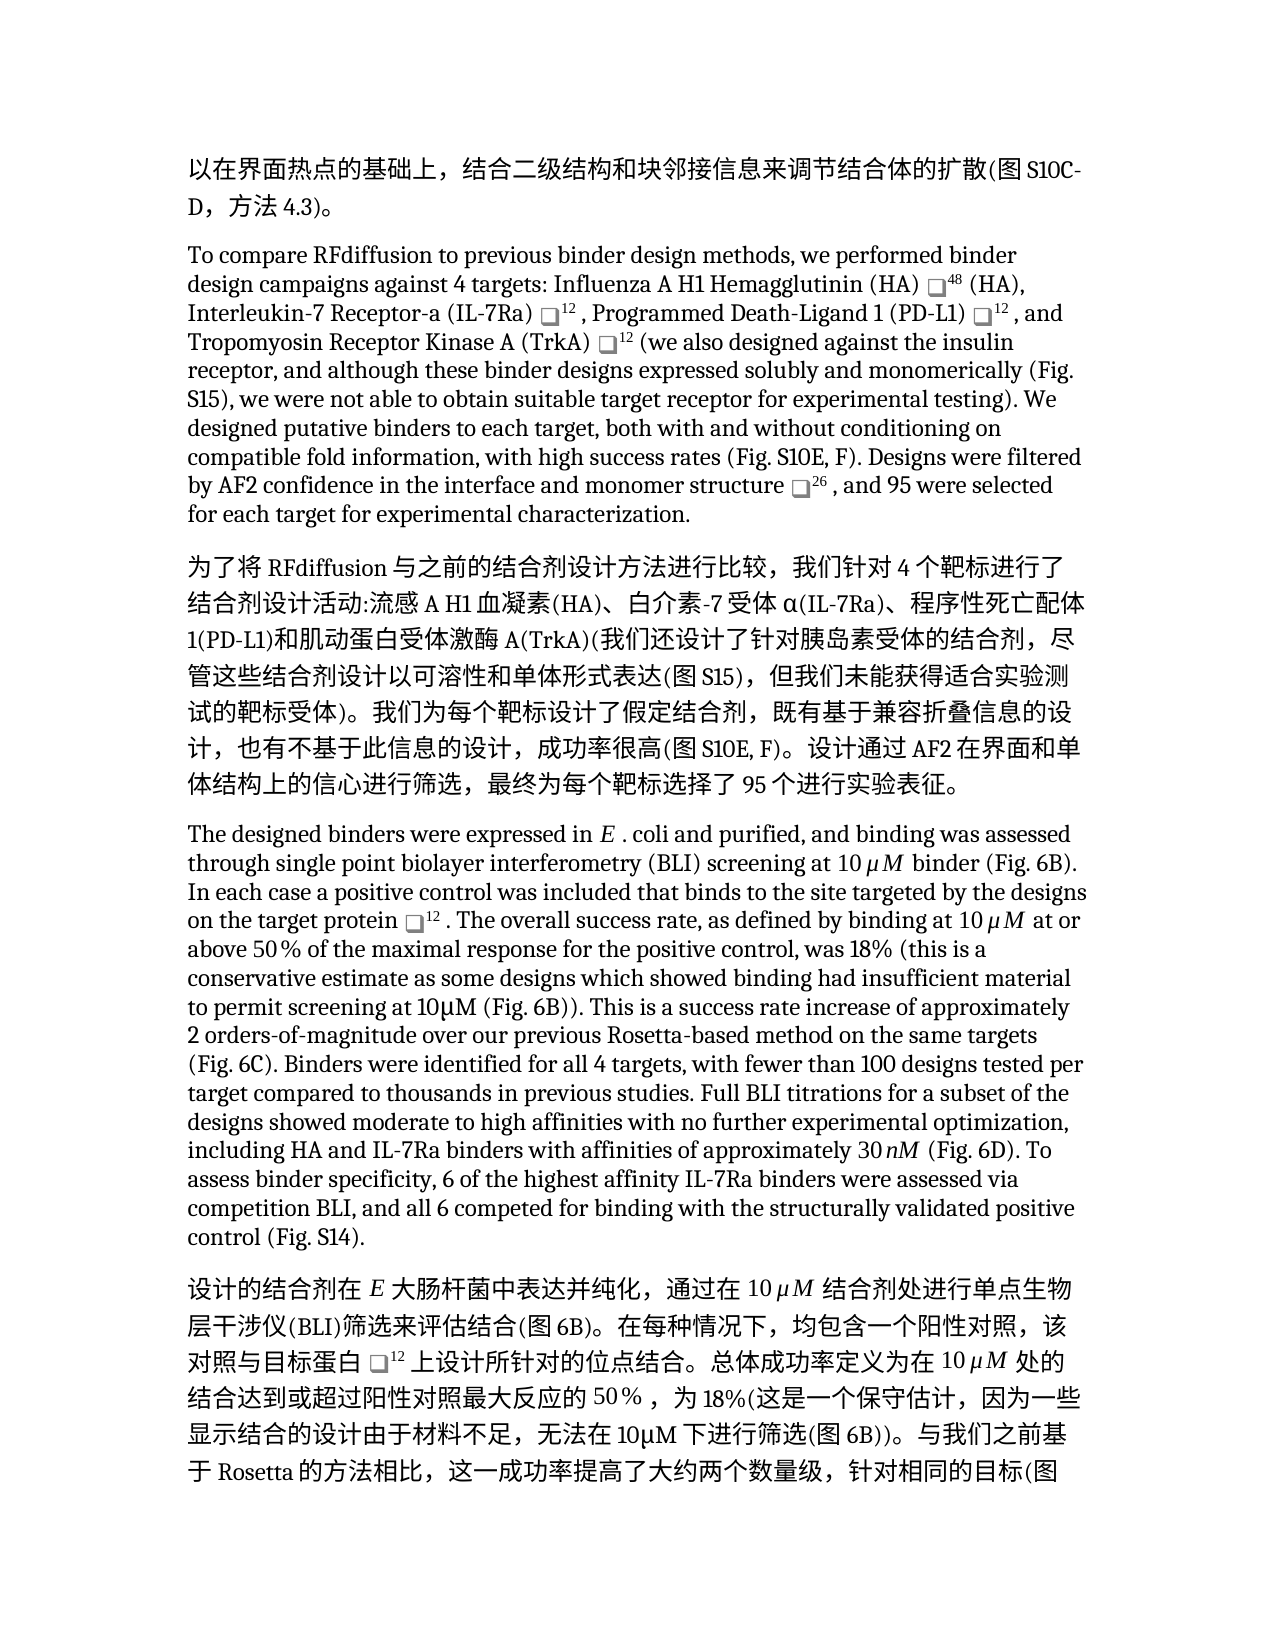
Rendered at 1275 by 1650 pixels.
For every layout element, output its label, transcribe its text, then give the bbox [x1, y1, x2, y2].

text The designed binders were expressed in . coli and purified, and binding was assessed through single point biolayer interferometry (BLI) screening at binder (Fig. 6B). In each case a positive control was included that binds to the site targeted by the designs on the target protein . The overall success rate, as defined by binding at at or above of the maximal response for the positive control, was 18% (this is a conservative estimate as some designs which showed binding had insufficient material to permit screening at 10μM (Fig. 6B)). This is a success rate increase of approximately 2 orders-of-magnitude over our previous Rosetta-based method on the same targets (Fig. 6C). Binders were identified for all 4 targets, with fewer than 100 designs tested per target compared to thousands in previous studies. Full BLI titrations for a subset of the designs showed moderate to high affinities with no further experimental optimization, including HA and IL-7Ra binders with affinities of approximately (Fig. 6D). To assess binder specificity, 6 of the highest affinity IL-7Ra binders were assessed via competition BLI, and all 6 competed for binding with the structurally validated positive control (Fig. S14). [187, 820, 1087, 1251]
text To compare RFdiffusion to previous binder design methods, we performed binder design campaigns against 4 targets: Influenza A H1 Hemagglutinin (HA) (HA), Interleukin-7 Receptor-a (IL-7Ra) , Programmed Death-Ligand 1 (PD-L1) , and Tropomyosin Receptor Kinase A (TrkA) (we also designed against the insulin receptor, and although these binder designs expressed solubly and monomerically (Fig. S15), we were not able to obtain suitable target receptor for experimental testing). We designed putative binders to each target, both with and without conditioning on compatible fold information, with high success rates (Fig. S10E, F). Designs were filtered by AF2 confidence in the interface and monomer structure , and 95 were selected for each target for experimental characterization. [187, 241, 1087, 529]
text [187, 1270, 1087, 1487]
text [187, 150, 1087, 222]
text 为了将RFdiffusion与之前的结合剂设计方法进行比较，我们针对4个靶标进行了结合剂设计活动:流感A H1血凝素(HA)、白介素-7受体α(IL-7Ra)、程序性死亡配体1(PD-L1)和肌动蛋白受体激酶A(TrkA)(我们还设计了针对胰岛素受体的结合剂，尽管这些结合剂设计以可溶性和单体形式表达(图S15)，但我们未能获得适合实验测试的靶标受体)。我们为每个靶标设计了假定结合剂，既有基于兼容折叠信息的设计，也有不基于此信息的设计，成功率很高(图S10E, F)。设计通过AF2在界面和单体结构上的信心进行筛选，最终为每个靶标选择了95个进行实验表征。 [187, 547, 1087, 801]
